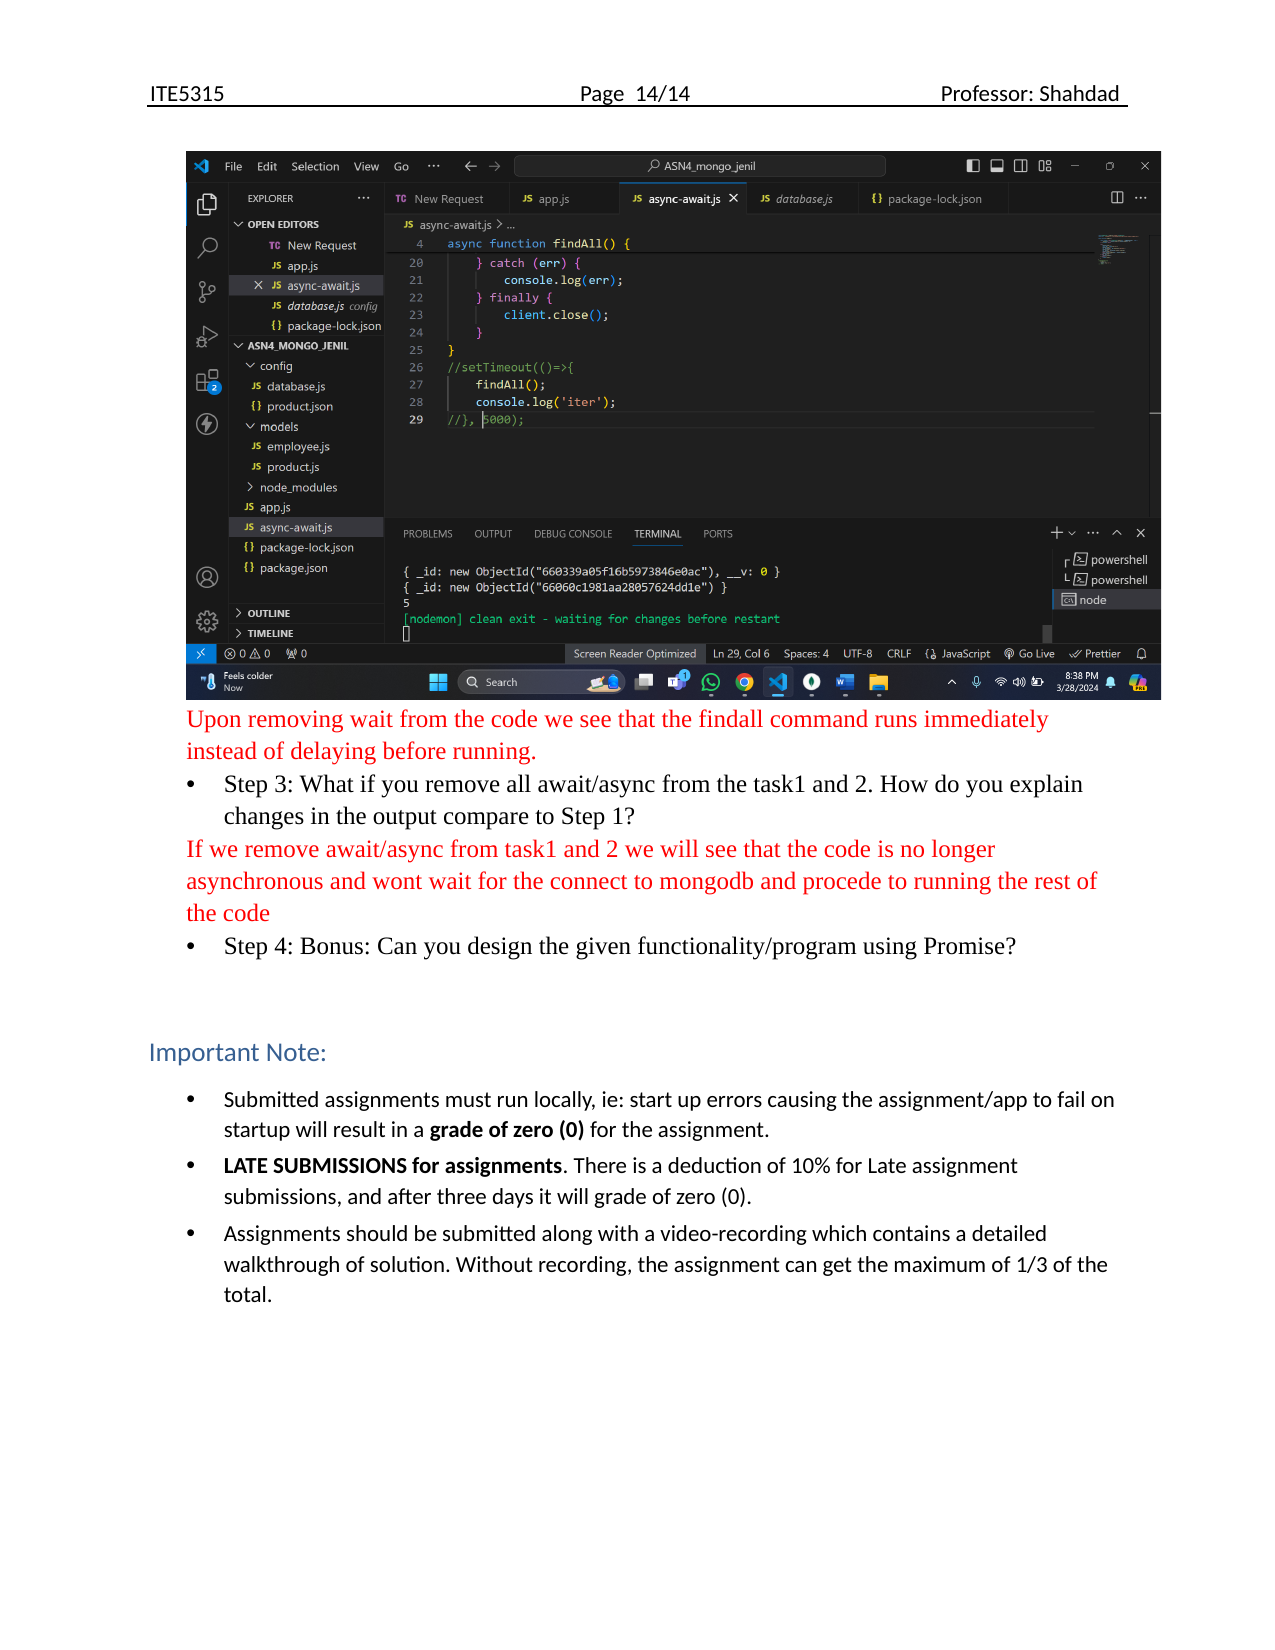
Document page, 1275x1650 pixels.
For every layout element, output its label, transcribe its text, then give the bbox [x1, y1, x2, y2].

text If we remove await/async from task1 and 2 we will see that the code is no longer asynchronous and wont wait for the connect to mongodb and procede to running the rest of the code [186, 834, 1125, 927]
list LATE SUBMISSIONS for assignments. There is a deduction of 10% for Late assignment submissions, and after three days it will grade of zero (0). [186, 1150, 1125, 1210]
text Upon removing wait from the code we see that the findall command runs immediately instead of delaying before running. [186, 704, 1125, 765]
list Submitted assignments must run locally, ie: start up errors causing the assignment/app to fail on startup will result in a grade of zero (0) for the assignment. [186, 1083, 1125, 1143]
list Assignments should be submitted along with a video-recording which contains a detailed walkthrough of solution. Without recording, the assignment can get the maximum of 1/3 of the total. [186, 1218, 1125, 1308]
list Step 4: Bonus: Can you design the given functionality/program using Promise? [186, 931, 1125, 960]
text Important Note: [148, 1035, 1125, 1068]
picture [186, 151, 1162, 700]
list Step 3: What if you remove all await/async from the task1 and 2. How do you explain changes in the output compare to Step 1? [186, 769, 1125, 830]
